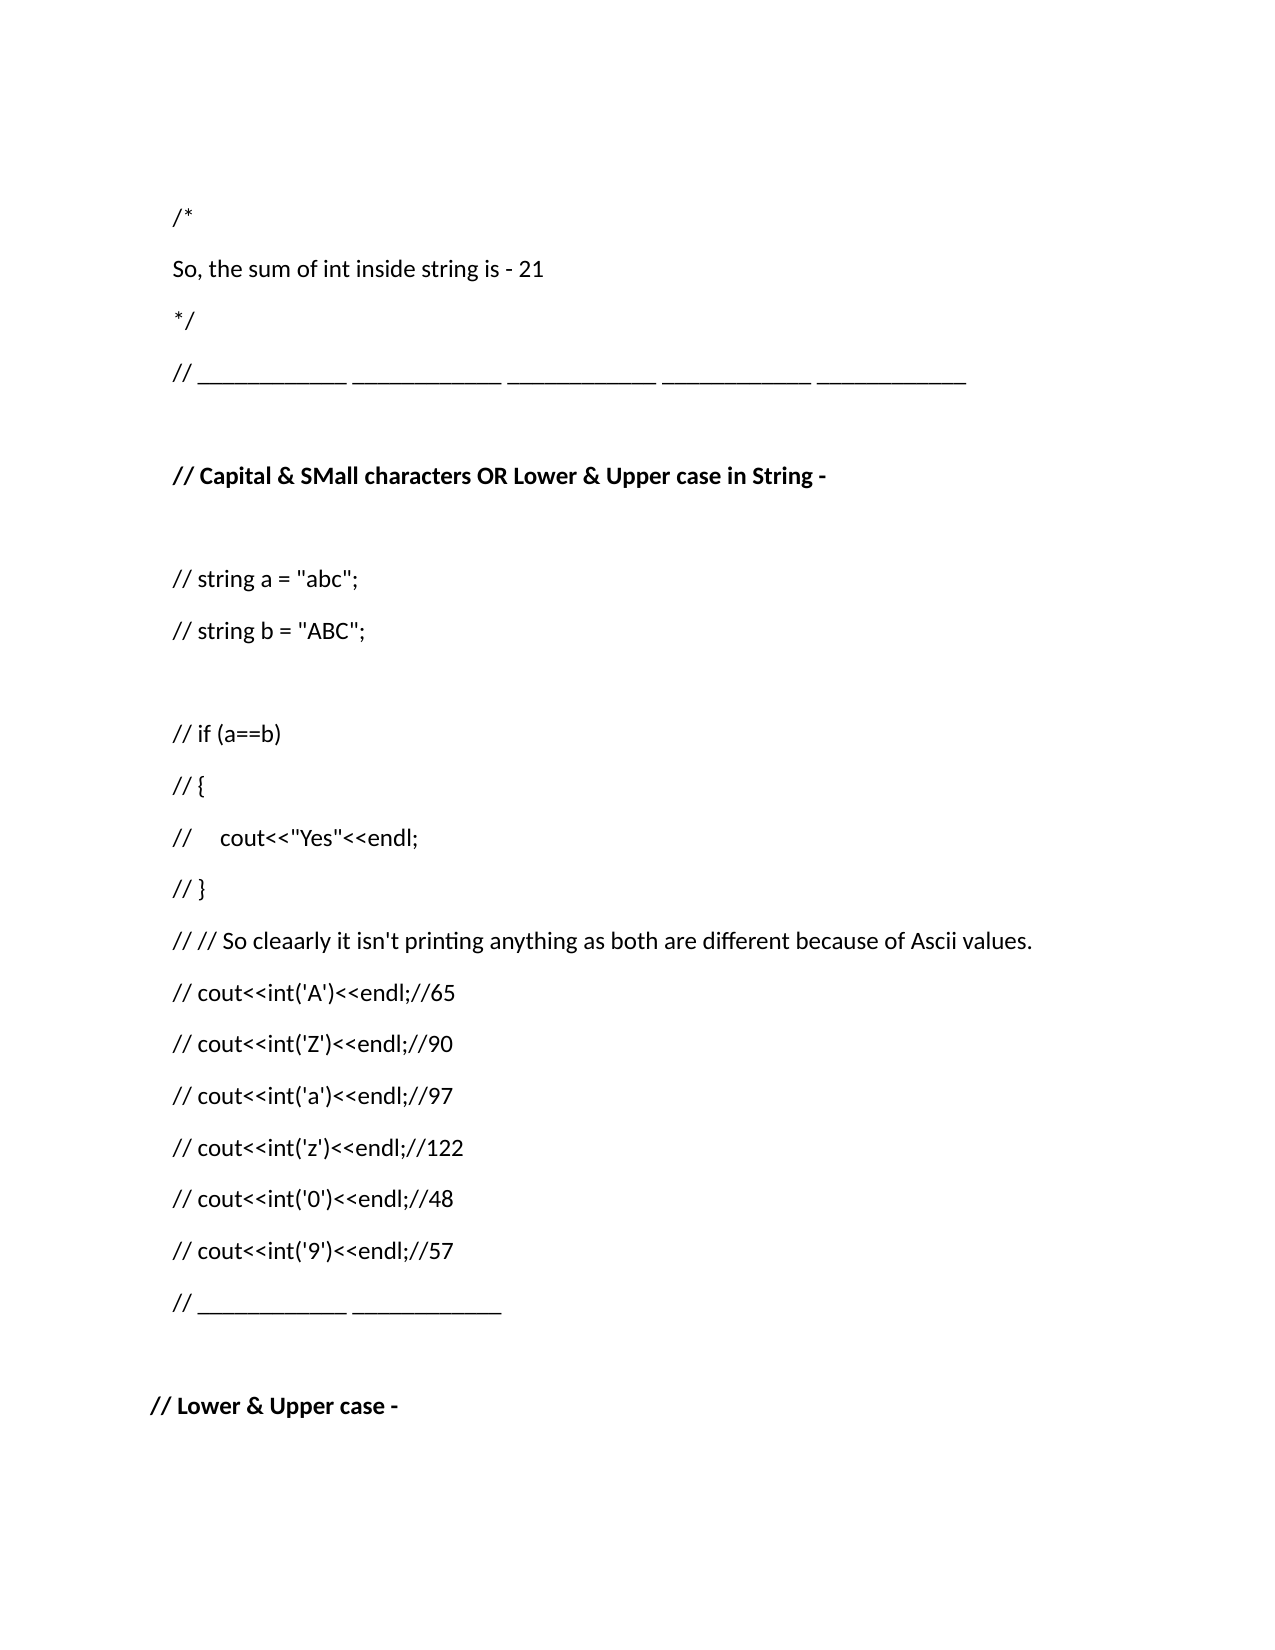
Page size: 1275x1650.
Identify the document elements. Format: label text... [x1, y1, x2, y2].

text So, the sum of int inside string is - 21 [150, 253, 1125, 284]
text // cout<<int('9')<<endl;//57 [150, 1235, 1125, 1266]
text // if (a==b) [150, 718, 1125, 749]
text // cout<<int('a')<<endl;//97 [150, 1080, 1125, 1111]
text // Lower & Upper case - [150, 1390, 1125, 1421]
text // cout<<int('A')<<endl;//65 [150, 977, 1125, 1007]
text // ____________ ____________ ____________ ____________ ____________ [150, 357, 1125, 387]
text // cout<<int('Z')<<endl;//90 [150, 1028, 1125, 1059]
text // Capital & SMall characters OR Lower & Upper case in String - [150, 460, 1125, 491]
text */ [150, 305, 1125, 336]
text // cout<<int('z')<<endl;//122 [150, 1132, 1125, 1162]
text // string a = "abc"; [150, 563, 1125, 594]
text // string b = "ABC"; [150, 615, 1125, 646]
text /* [150, 202, 1125, 232]
text // ____________ ____________ [150, 1287, 1125, 1317]
text // { [150, 770, 1125, 801]
text // cout<<"Yes"<<endl; [150, 822, 1125, 852]
text // cout<<int('0')<<endl;//48 [150, 1183, 1125, 1214]
text // } [150, 873, 1125, 904]
text // // So cleaarly it isn't printing anything as both are different because of Ascii values. [150, 925, 1125, 956]
